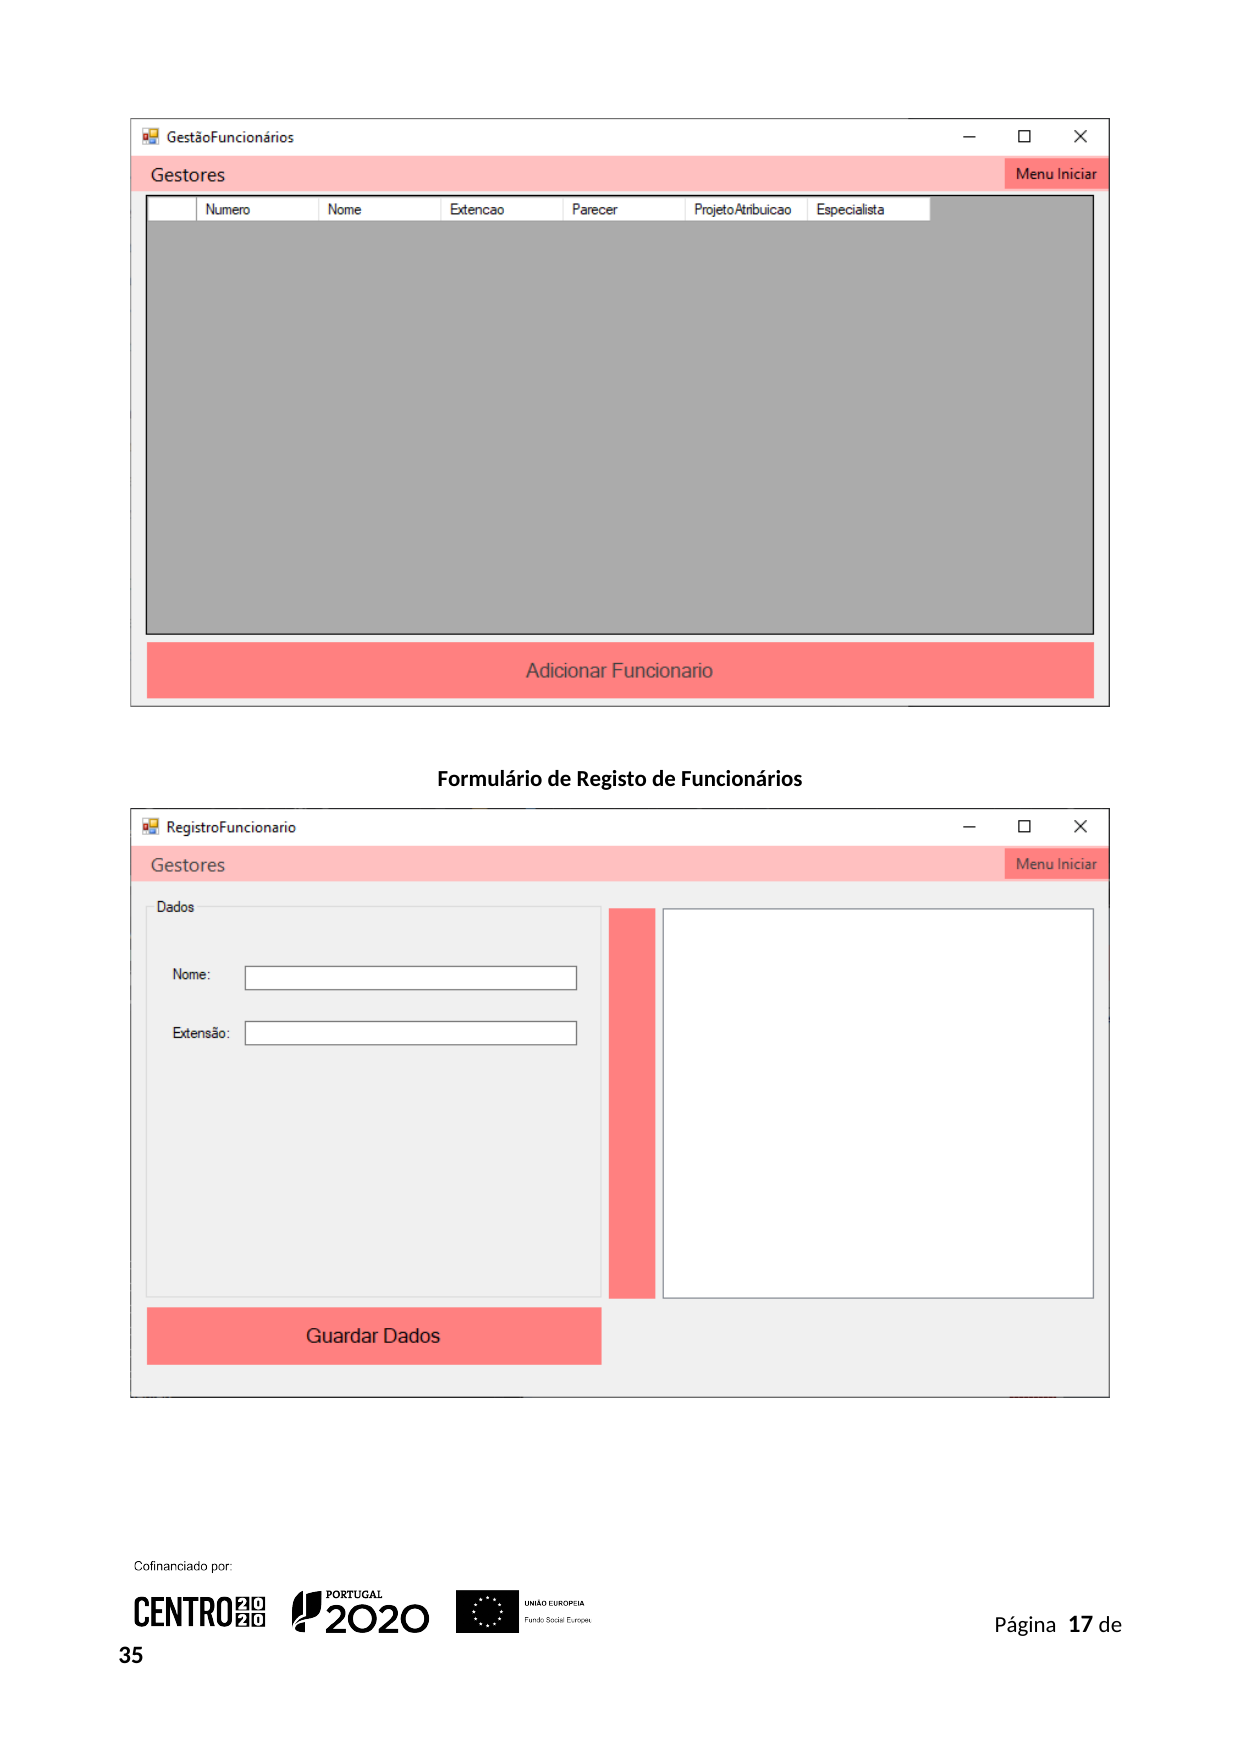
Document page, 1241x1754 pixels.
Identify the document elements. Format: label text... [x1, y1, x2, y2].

picture [130, 808, 1110, 1398]
picture [134, 1561, 592, 1633]
picture [130, 118, 1110, 707]
text Formulário de Registo de Funcionários [118, 764, 1122, 792]
